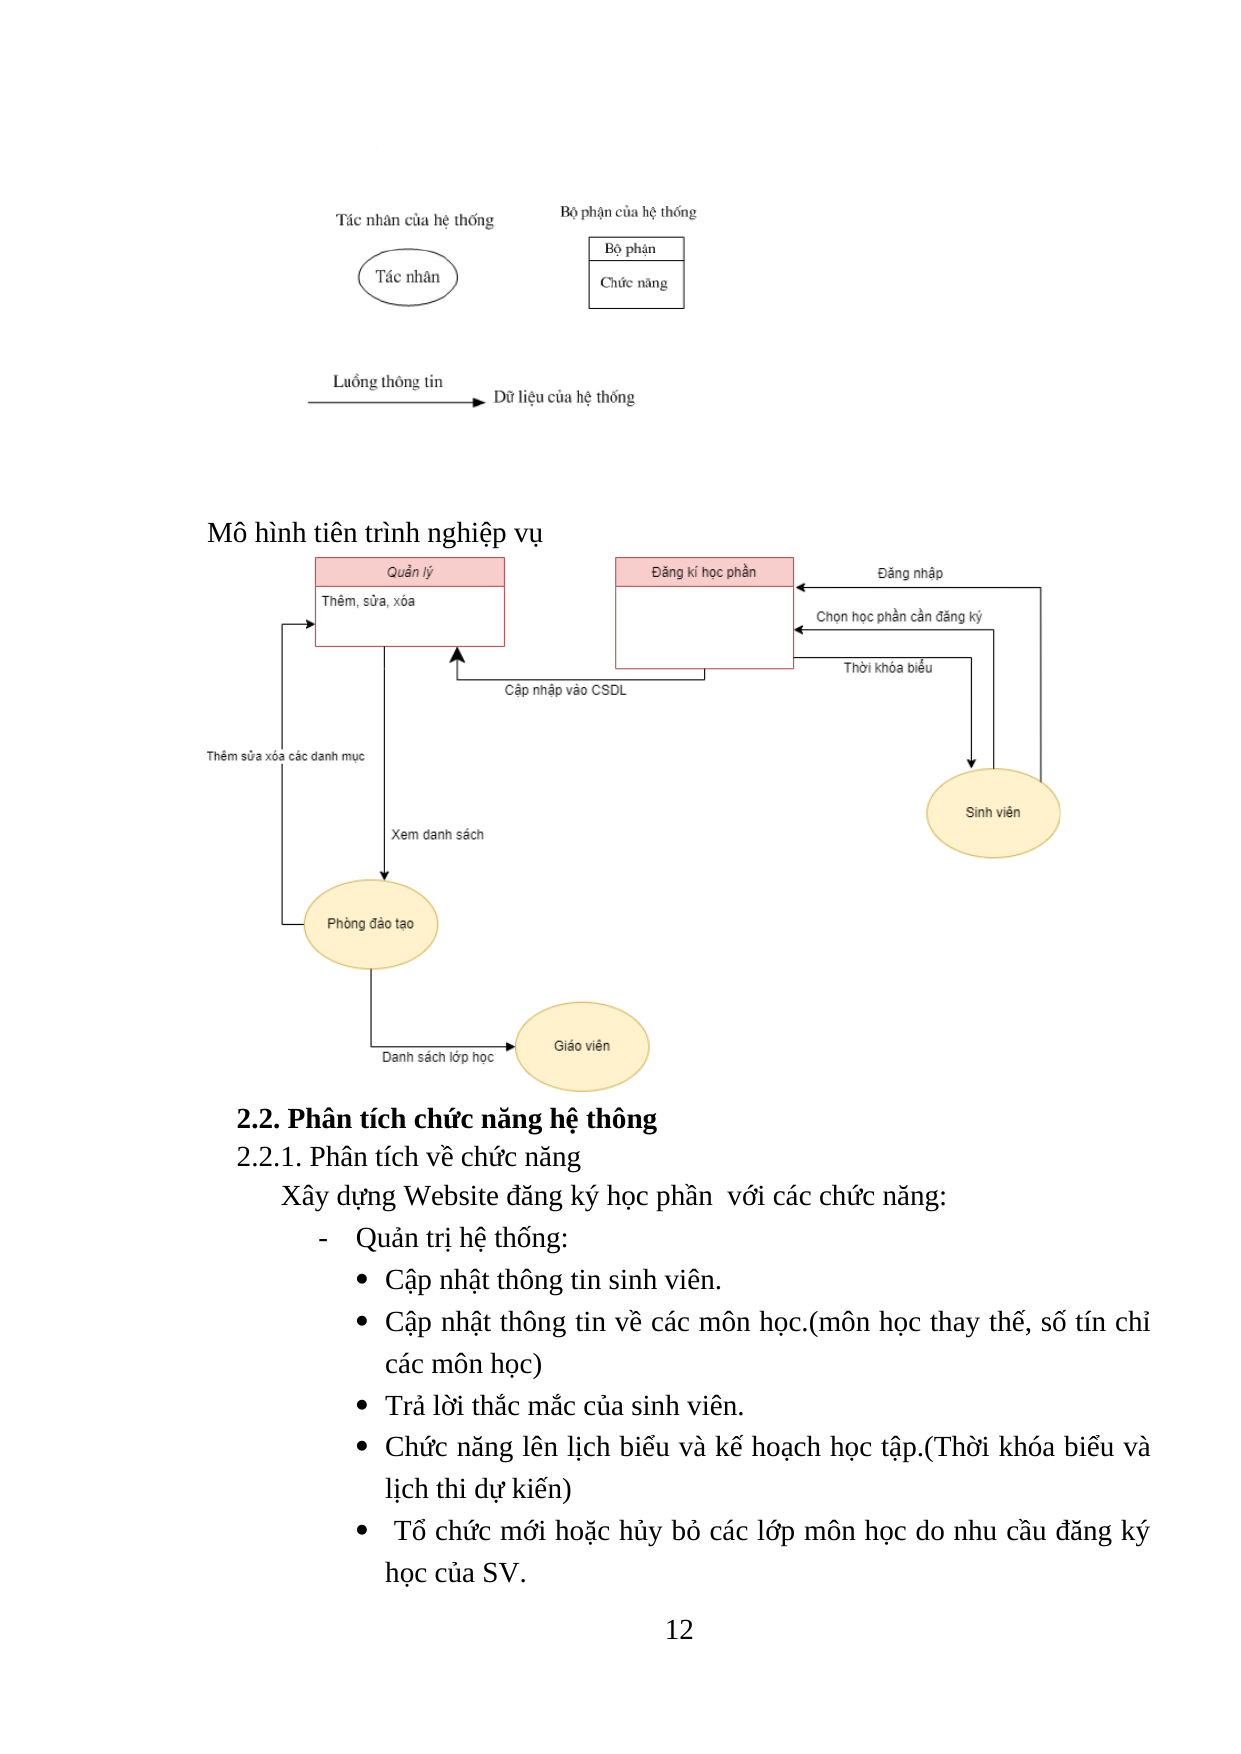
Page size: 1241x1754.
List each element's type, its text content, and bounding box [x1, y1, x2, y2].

list Tổ chức mới hoặc hủy bỏ các lớp môn học do nhu cầu đăng ký học của SV. [357, 1513, 1152, 1589]
list Cập nhật thông tin sinh viên. [357, 1262, 1152, 1295]
text Phân tích chức năng hệ thông [207, 1101, 1152, 1134]
text Mô hình tiên trình nghiệp vụ [207, 516, 1152, 549]
text Xây dựng Website đăng ký học phần với các chức năng: [236, 1178, 1152, 1212]
list Cập nhật thông tin về các môn học.(môn học thay thế, số tín chỉ các môn học) [357, 1304, 1152, 1379]
list Trả lời thắc mắc của sinh viên. [357, 1388, 1152, 1421]
text Phân tích về chức năng [207, 1139, 1152, 1173]
picture [281, 147, 745, 424]
picture [206, 557, 1061, 1093]
list Quản trị hệ thống: [318, 1220, 1152, 1253]
list Chức năng lên lịch biểu và kế hoạch học tập.(Thời khóa biểu và lịch thi dự kiến) [357, 1429, 1152, 1505]
